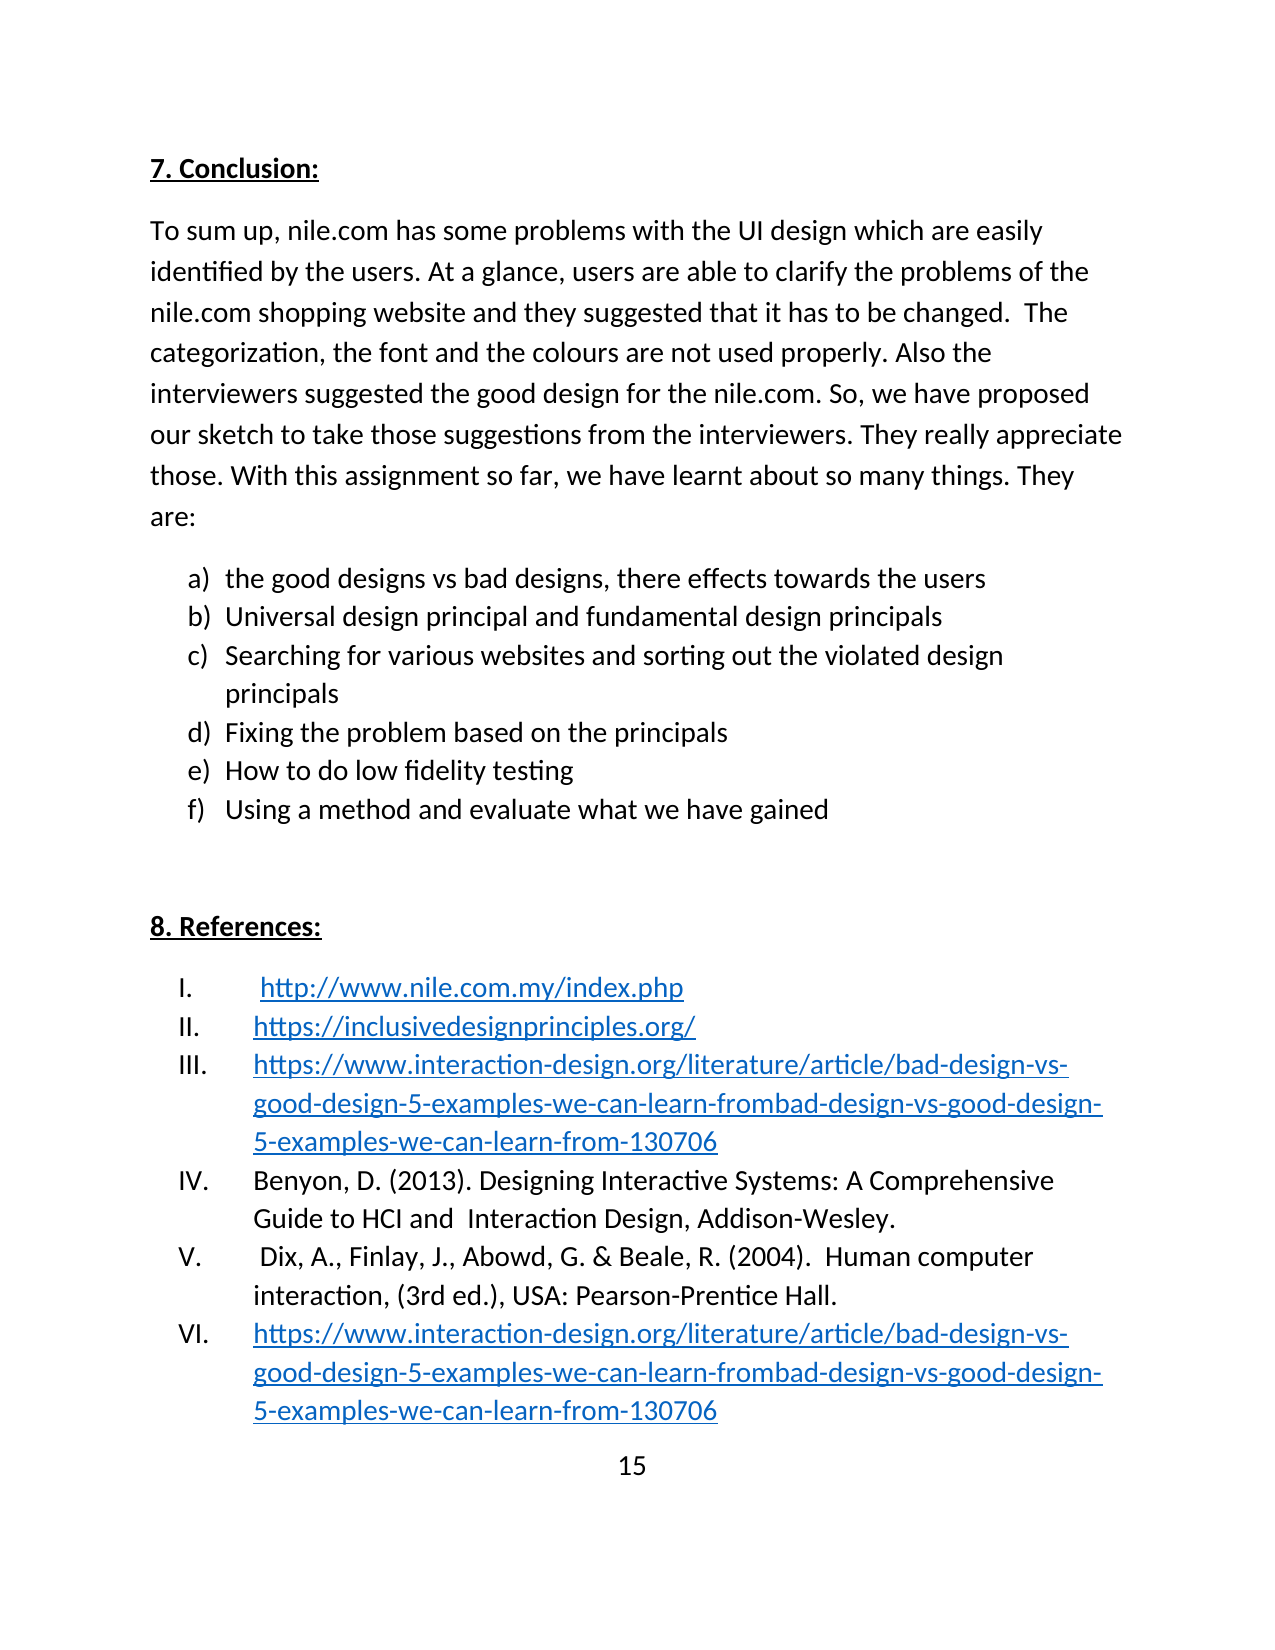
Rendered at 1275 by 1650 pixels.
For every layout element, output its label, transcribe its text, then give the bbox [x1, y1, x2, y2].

list Dix, A., Finlay, J., Abowd, G. & Beale, R. (2004). Human computer interaction, (3rd ed.), USA: Pearson-Prentice Hall. [178, 1238, 1125, 1312]
list https://inclusivedesignprinciples.org/ [178, 1008, 1125, 1043]
list Fixing the problem based on the principals [187, 714, 1125, 749]
list the good designs vs bad designs, there effects towards the users [187, 560, 1125, 596]
text To sum up, nile.com has some problems with the UI design which are easily identified by the users. At a glance, users are able to clarify the problems of the nile.com shopping website and they suggested that it has to be changed. The categorization, the font and the colours are not used properly. Also the interviewers suggested the good design for the nile.com. So, we have proposed our sketch to take those suggestions from the interviewers. They really appreciate those. With this assignment so far, we have learnt about so many things. They are: [150, 212, 1125, 534]
text 15 [150, 1447, 1125, 1483]
list http://www.nile.com.my/index.php [178, 969, 1125, 1005]
list https://www.interaction-design.org/literature/article/bad-design-vs-good-design-5-examples-we-can-learn-frombad-design-vs-good-design-5-examples-we-can-learn-from-130706 [178, 1315, 1125, 1428]
text 7. Conclusion: [150, 150, 1125, 186]
list Using a method and evaluate what we have gained [187, 791, 1125, 826]
text 8. References: [150, 908, 1125, 943]
list Benyon, D. (2013). Designing Interactive Systems: A Comprehensive Guide to HCI and Interaction Design, Addison-Wesley. [178, 1162, 1125, 1236]
list https://www.interaction-design.org/literature/article/bad-design-vs-good-design-5-examples-we-can-learn-frombad-design-vs-good-design-5-examples-we-can-learn-from-130706 [178, 1046, 1125, 1159]
list Searching for various websites and sorting out the violated design principals [187, 637, 1125, 711]
list How to do low fidelity testing [187, 752, 1125, 788]
list Universal design principal and fundamental design principals [187, 598, 1125, 634]
